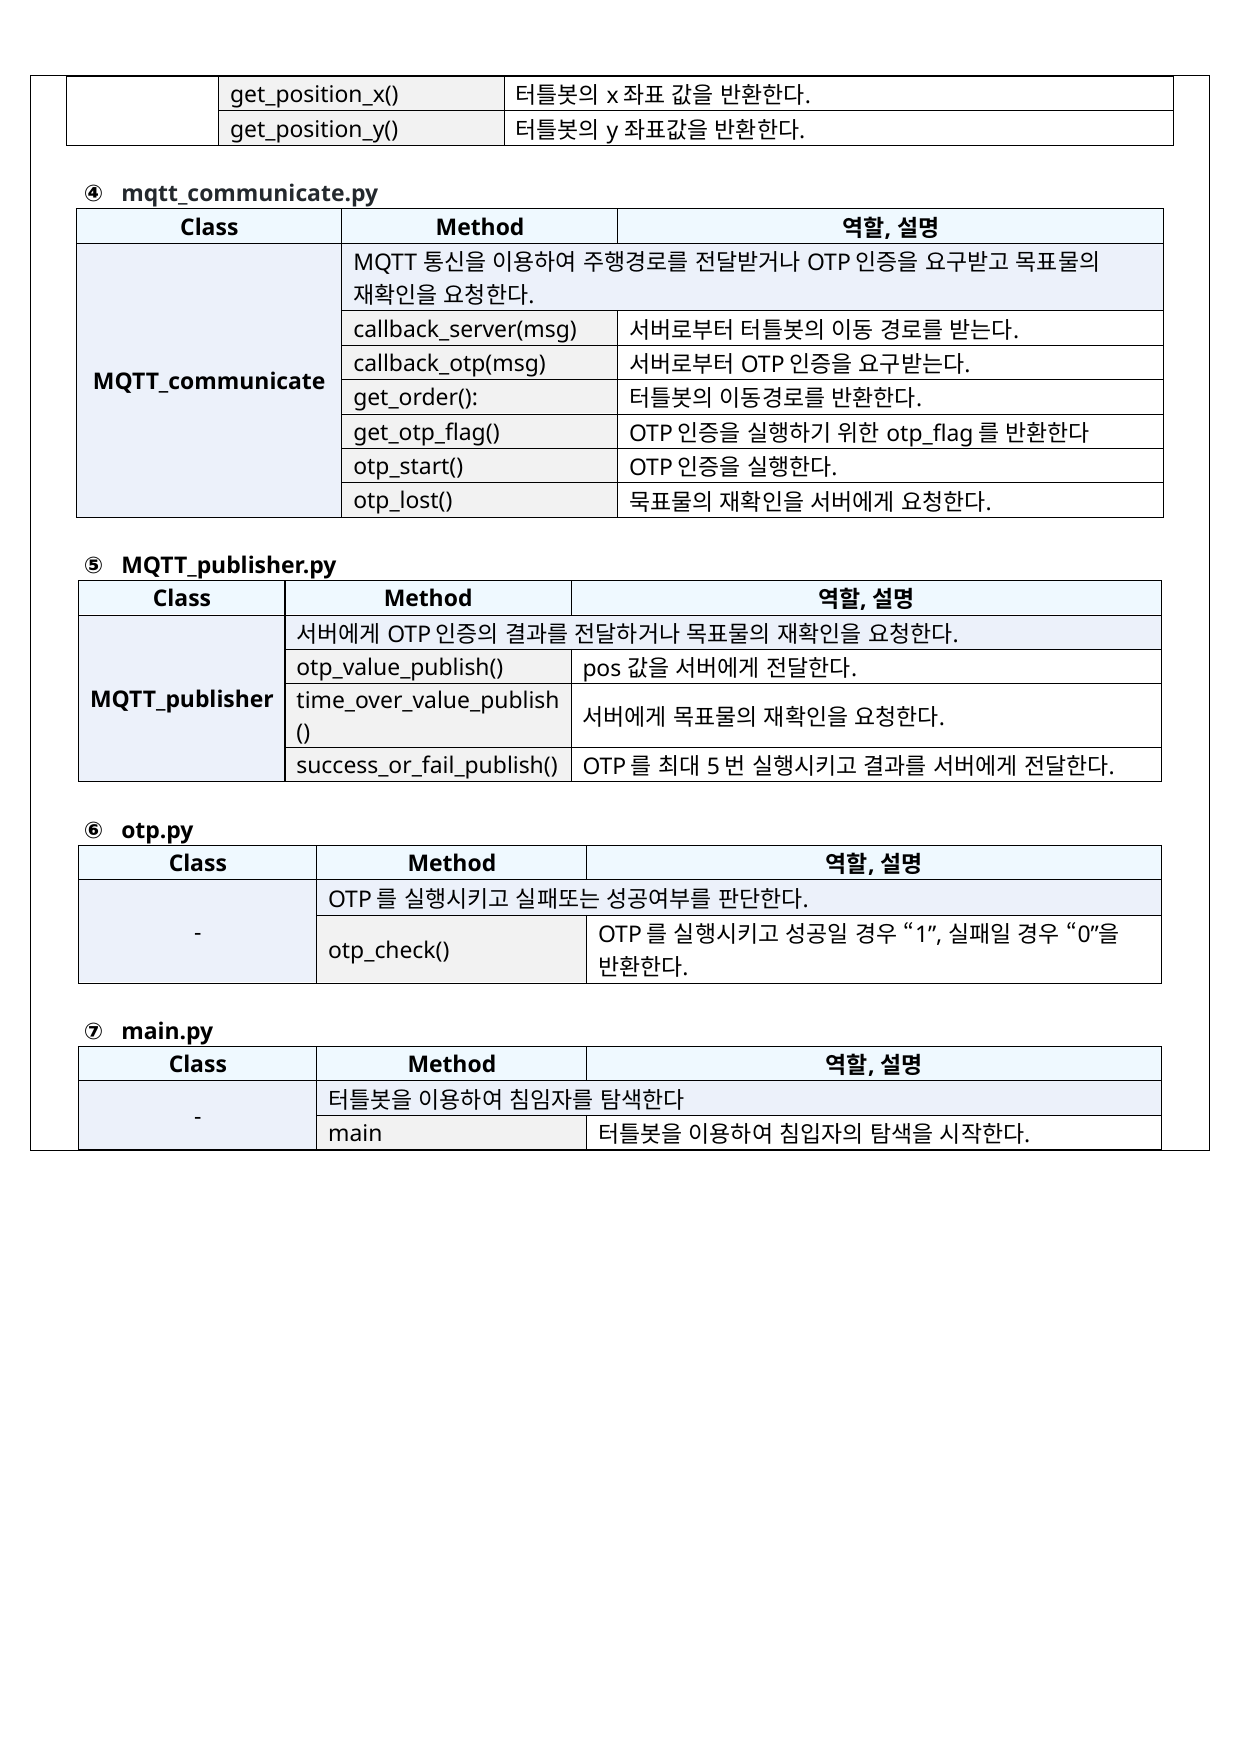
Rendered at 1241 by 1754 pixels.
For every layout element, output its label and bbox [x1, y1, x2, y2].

table_cell [31, 76, 1209, 1150]
